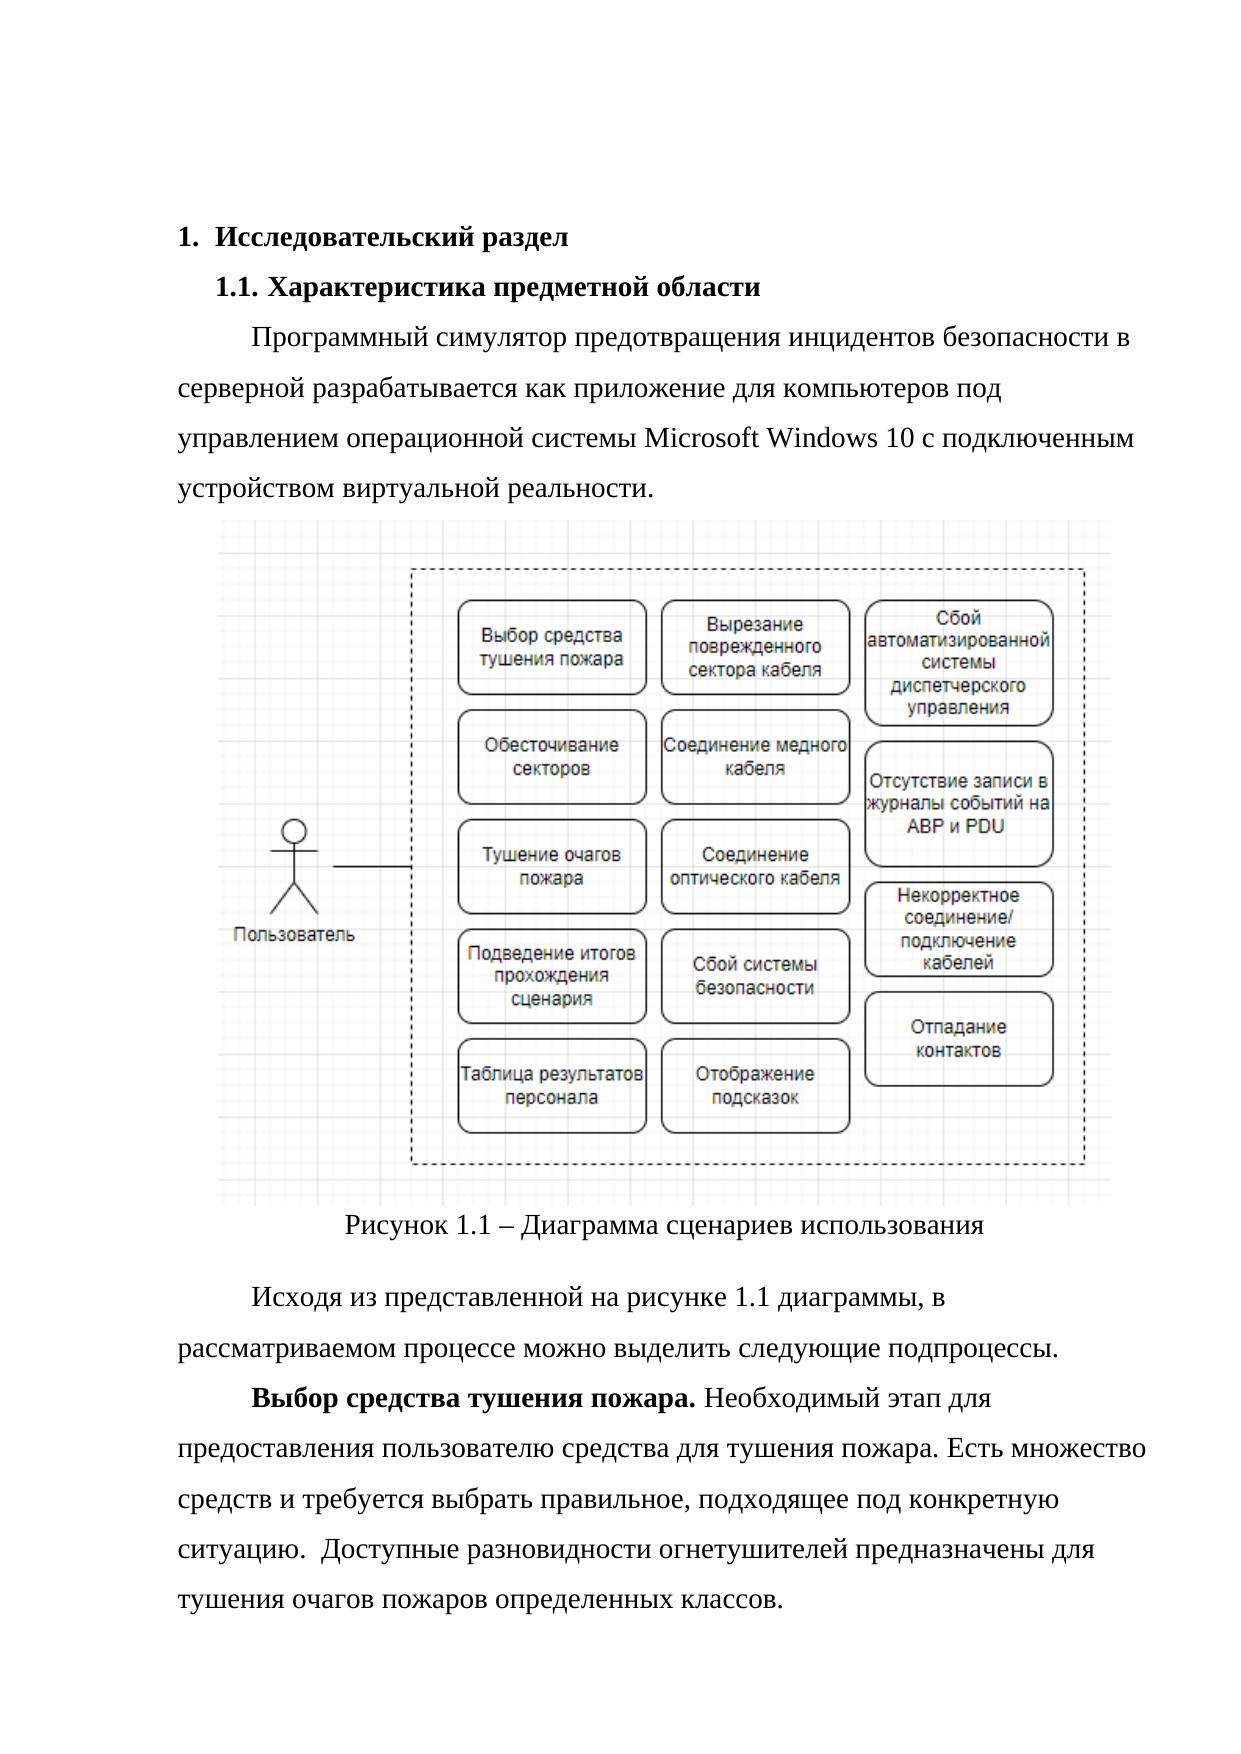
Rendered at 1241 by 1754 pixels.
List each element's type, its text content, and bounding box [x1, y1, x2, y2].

picture [217, 520, 1112, 1206]
text Исходя из представленной на рисунке 1.1 диаграммы, в рассматриваемом процессе можно выделить следующие подпроцессы. [177, 1279, 1152, 1363]
text Выбор средства тушения пожара. Необходимый этап для предоставления пользователю средства для тушения пожара. Есть множество средств и требуется выбрать правильное, подходящее под конкретную ситуацию. Доступные разновидности огнетушителей предназначены для тушения очагов пожаров определенных классов. [177, 1380, 1152, 1615]
text Программный симулятор предотвращения инцидентов безопасности в серверной разрабатывается как приложение для компьютеров под управлением операционной системы Microsoft Windows 10 с подключенным устройством виртуальной реальности. [177, 319, 1152, 504]
list Характеристика предметной области [215, 269, 1152, 303]
list Исследовательский раздел [177, 219, 1152, 252]
text Рисунок 1.1 – Диаграмма сценариев использования [177, 1207, 1152, 1241]
